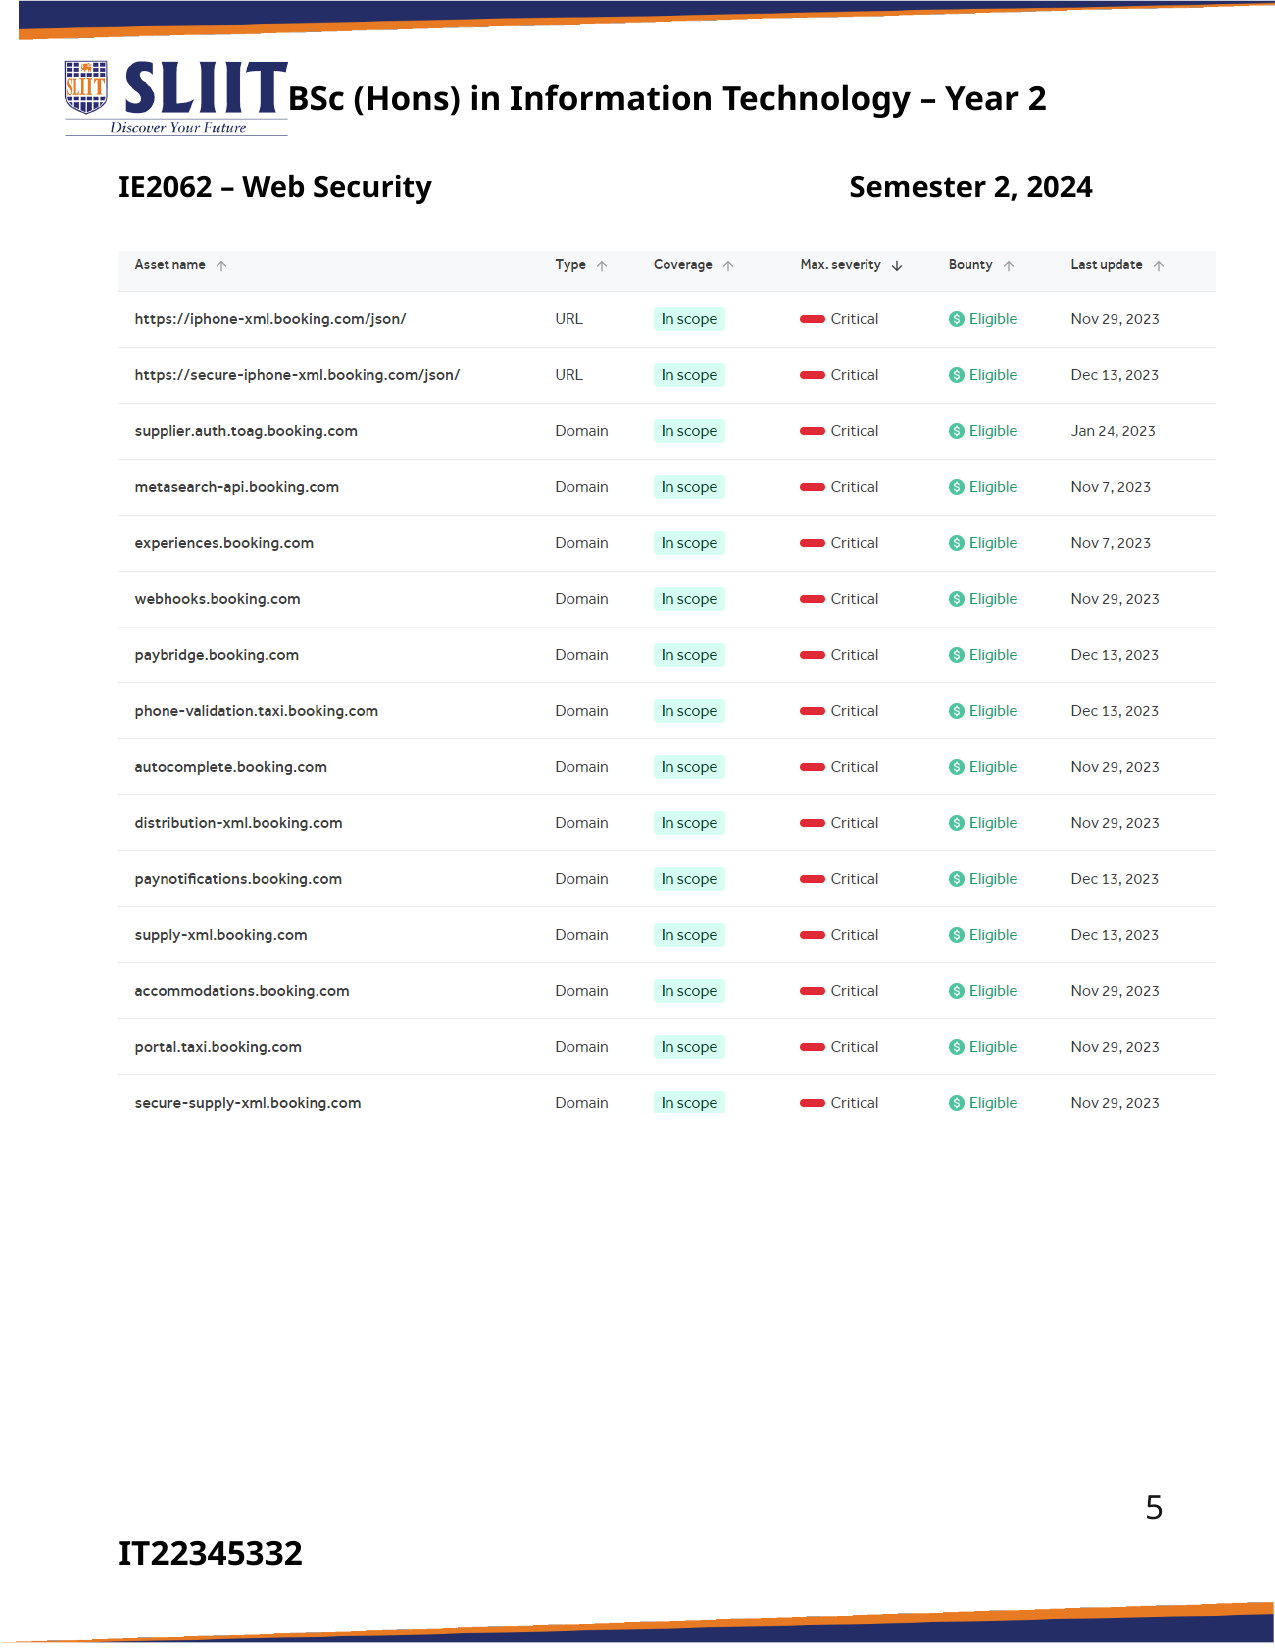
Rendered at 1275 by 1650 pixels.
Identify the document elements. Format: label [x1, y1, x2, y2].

picture [118, 251, 1216, 1113]
picture [20, 1, 1275, 44]
picture [62, 57, 291, 137]
